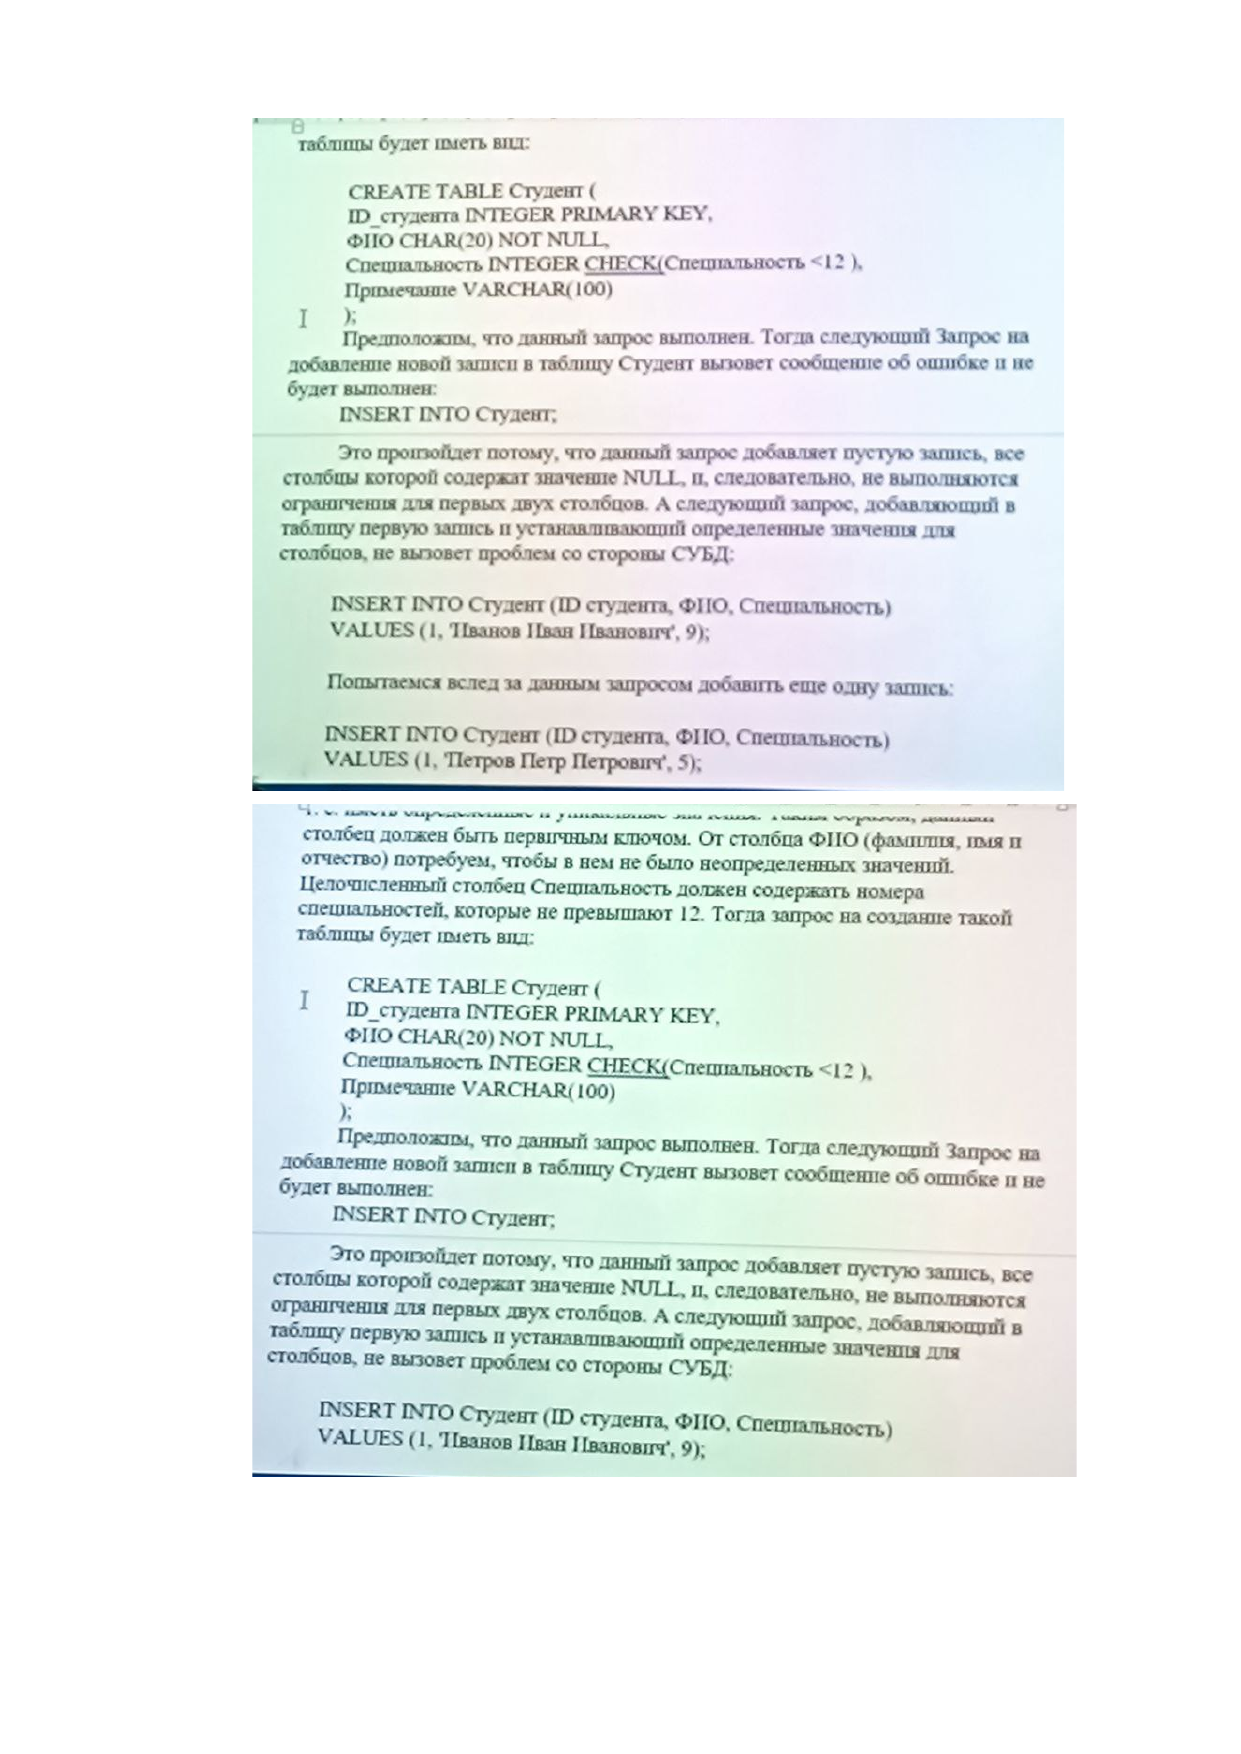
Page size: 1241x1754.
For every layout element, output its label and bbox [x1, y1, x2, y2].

picture [252, 118, 1065, 791]
picture [252, 804, 1077, 1477]
